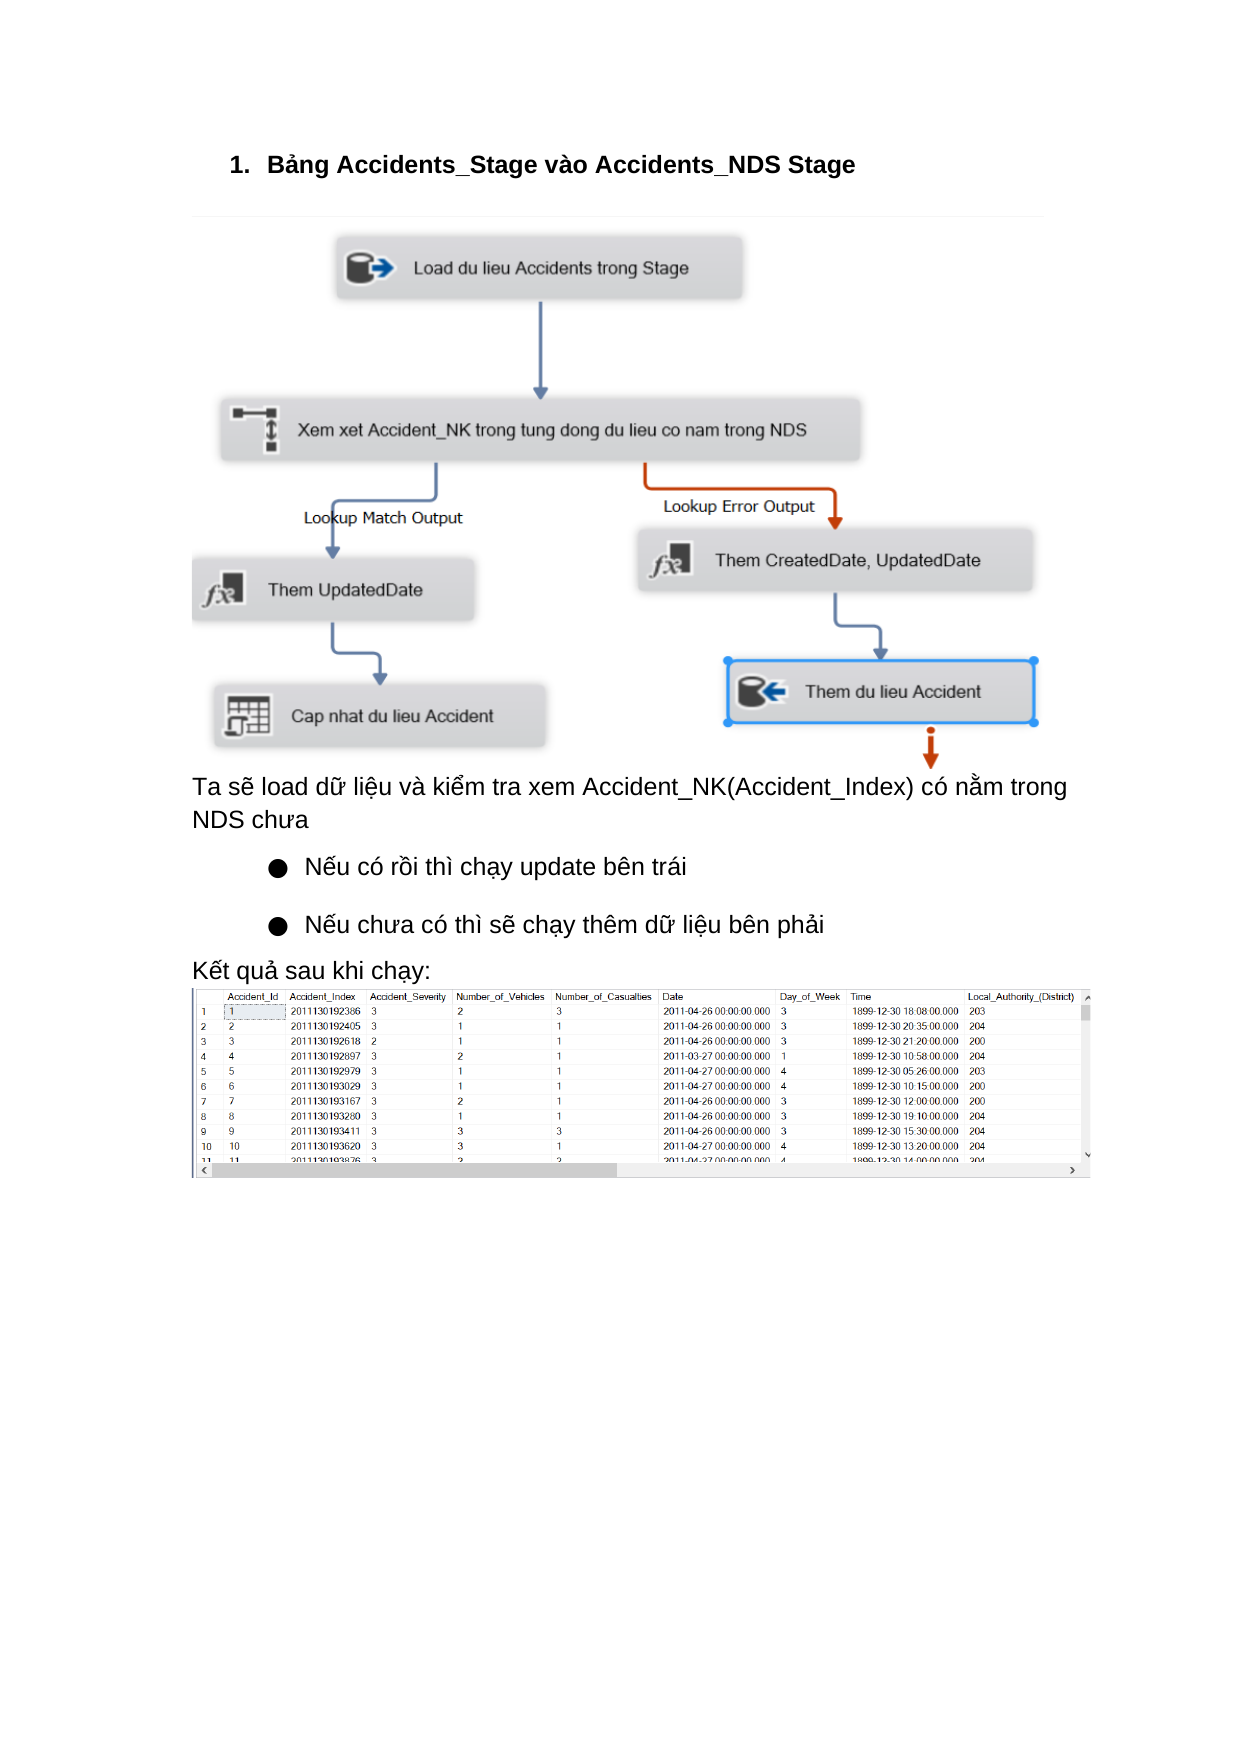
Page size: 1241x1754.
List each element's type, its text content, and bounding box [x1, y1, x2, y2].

list Nếu có rồi thì chạy update bên trái [267, 838, 1090, 889]
list Nếu chưa có thì sẽ chạy thêm dữ liệu bên phải [267, 897, 1090, 948]
text Kết quả sau khi chạy: [192, 956, 1090, 984]
picture [191, 988, 1091, 1178]
picture [191, 216, 1044, 769]
text Ta sẽ load dữ liệu và kiểm tra xem Accident_NK(Accident_Index) có nằm trong NDS chưa [192, 772, 1090, 834]
list Bảng Accidents_Stage vào Accidents_NDS Stage [229, 150, 1090, 179]
